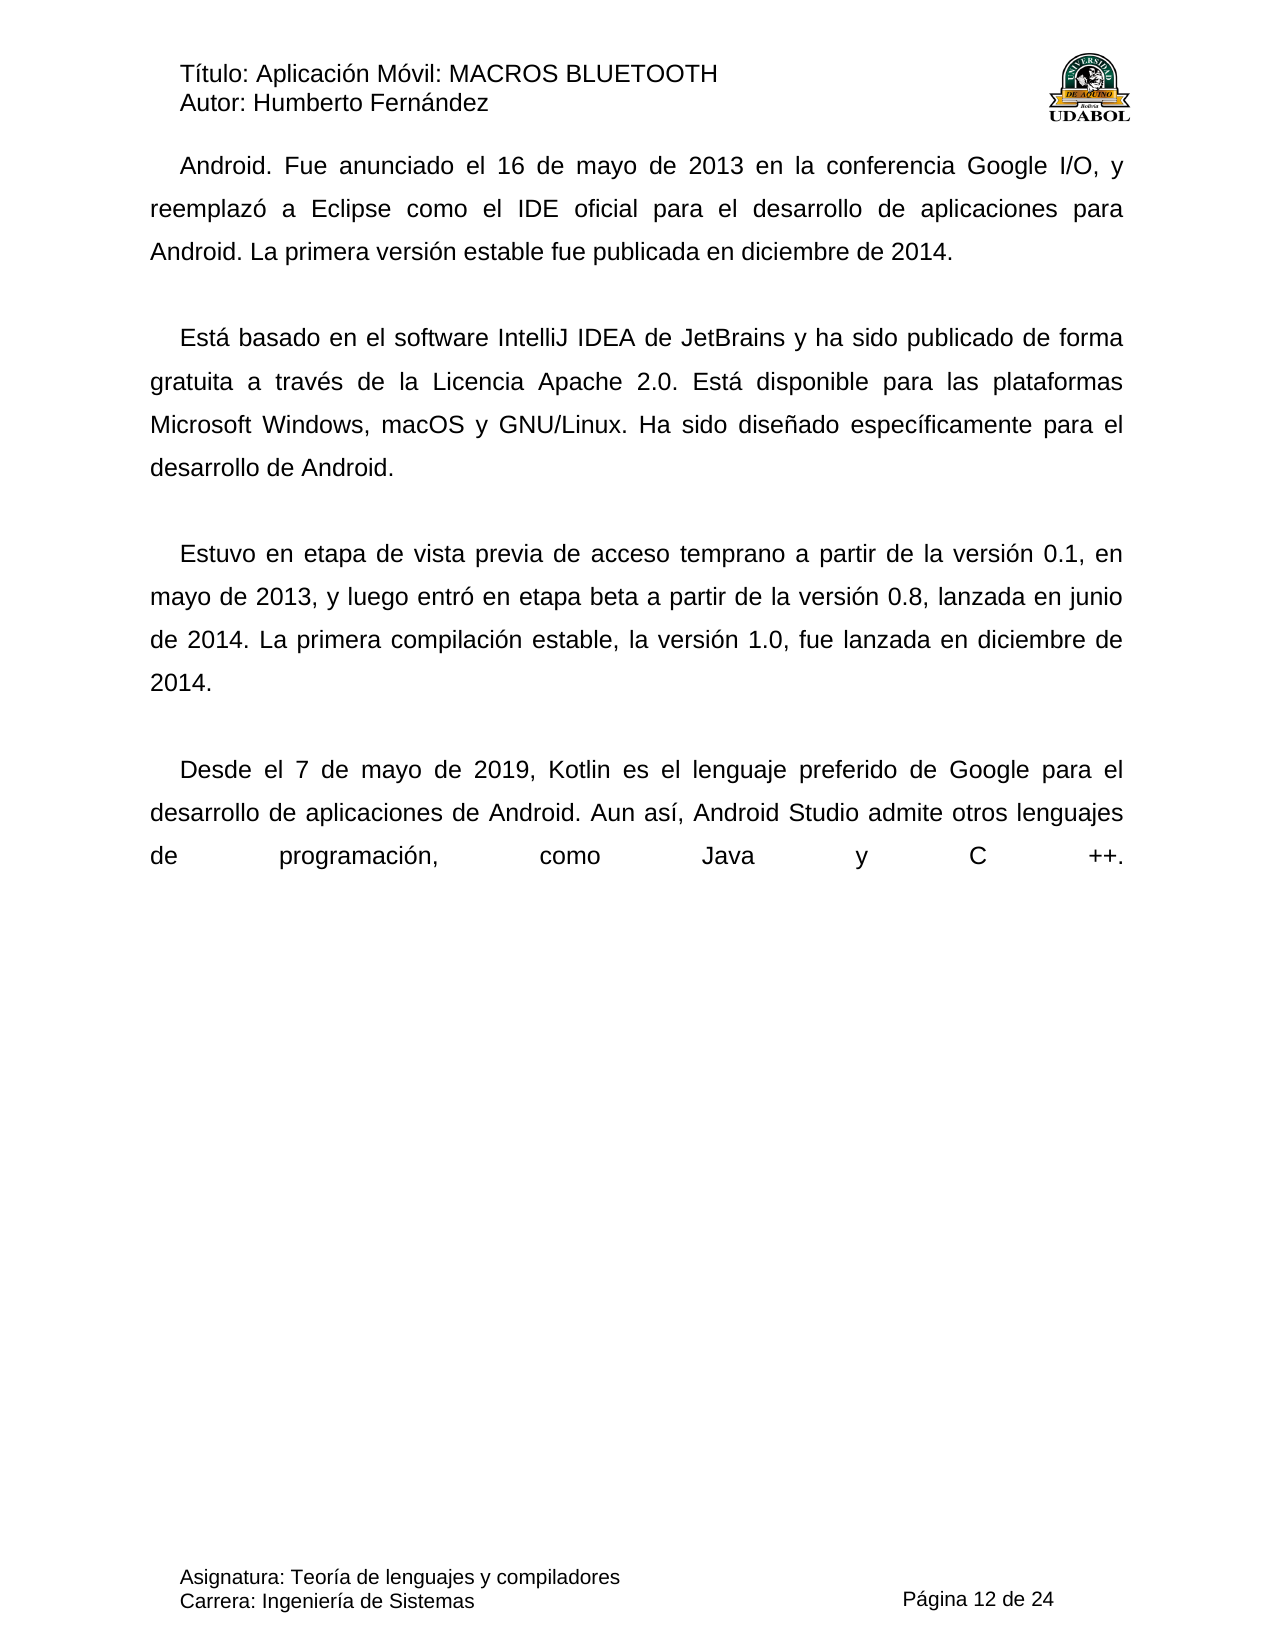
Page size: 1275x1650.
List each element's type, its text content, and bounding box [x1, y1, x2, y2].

text Android. Fue anunciado el 16 de mayo de 2013 en la conferencia Google I/O, y reemplazó a Eclipse como el IDE oficial para el desarrollo de aplicaciones para Android. La primera versión estable fue publicada en diciembre de 2014. [150, 151, 1125, 266]
text Está basado en el software IntelliJ IDEA de JetBrains y ha sido publicado de forma gratuita a través de la Licencia Apache 2.0. Está disponible para las plataformas Microsoft Windows, macOS y GNU/Linux. Ha sido diseñado específicamente para el desarrollo de Android. [150, 323, 1125, 481]
text Estuvo en etapa de vista previa de acceso temprano a partir de la versión 0.1, en mayo de 2013, y luego entró en etapa beta a partir de la versión 0.8, lanzada en junio de 2014. La primera compilación estable, la versión 1.0, fue lanzada en diciembre de 2014.​ [150, 539, 1125, 697]
picture [1048, 51, 1131, 123]
text Desde el 7 de mayo de 2019, Kotlin es el lenguaje preferido de Google para el desarrollo de aplicaciones de Android. Aun así, Android Studio admite otros lenguajes de programación, como Java y C ++. [150, 754, 1125, 913]
